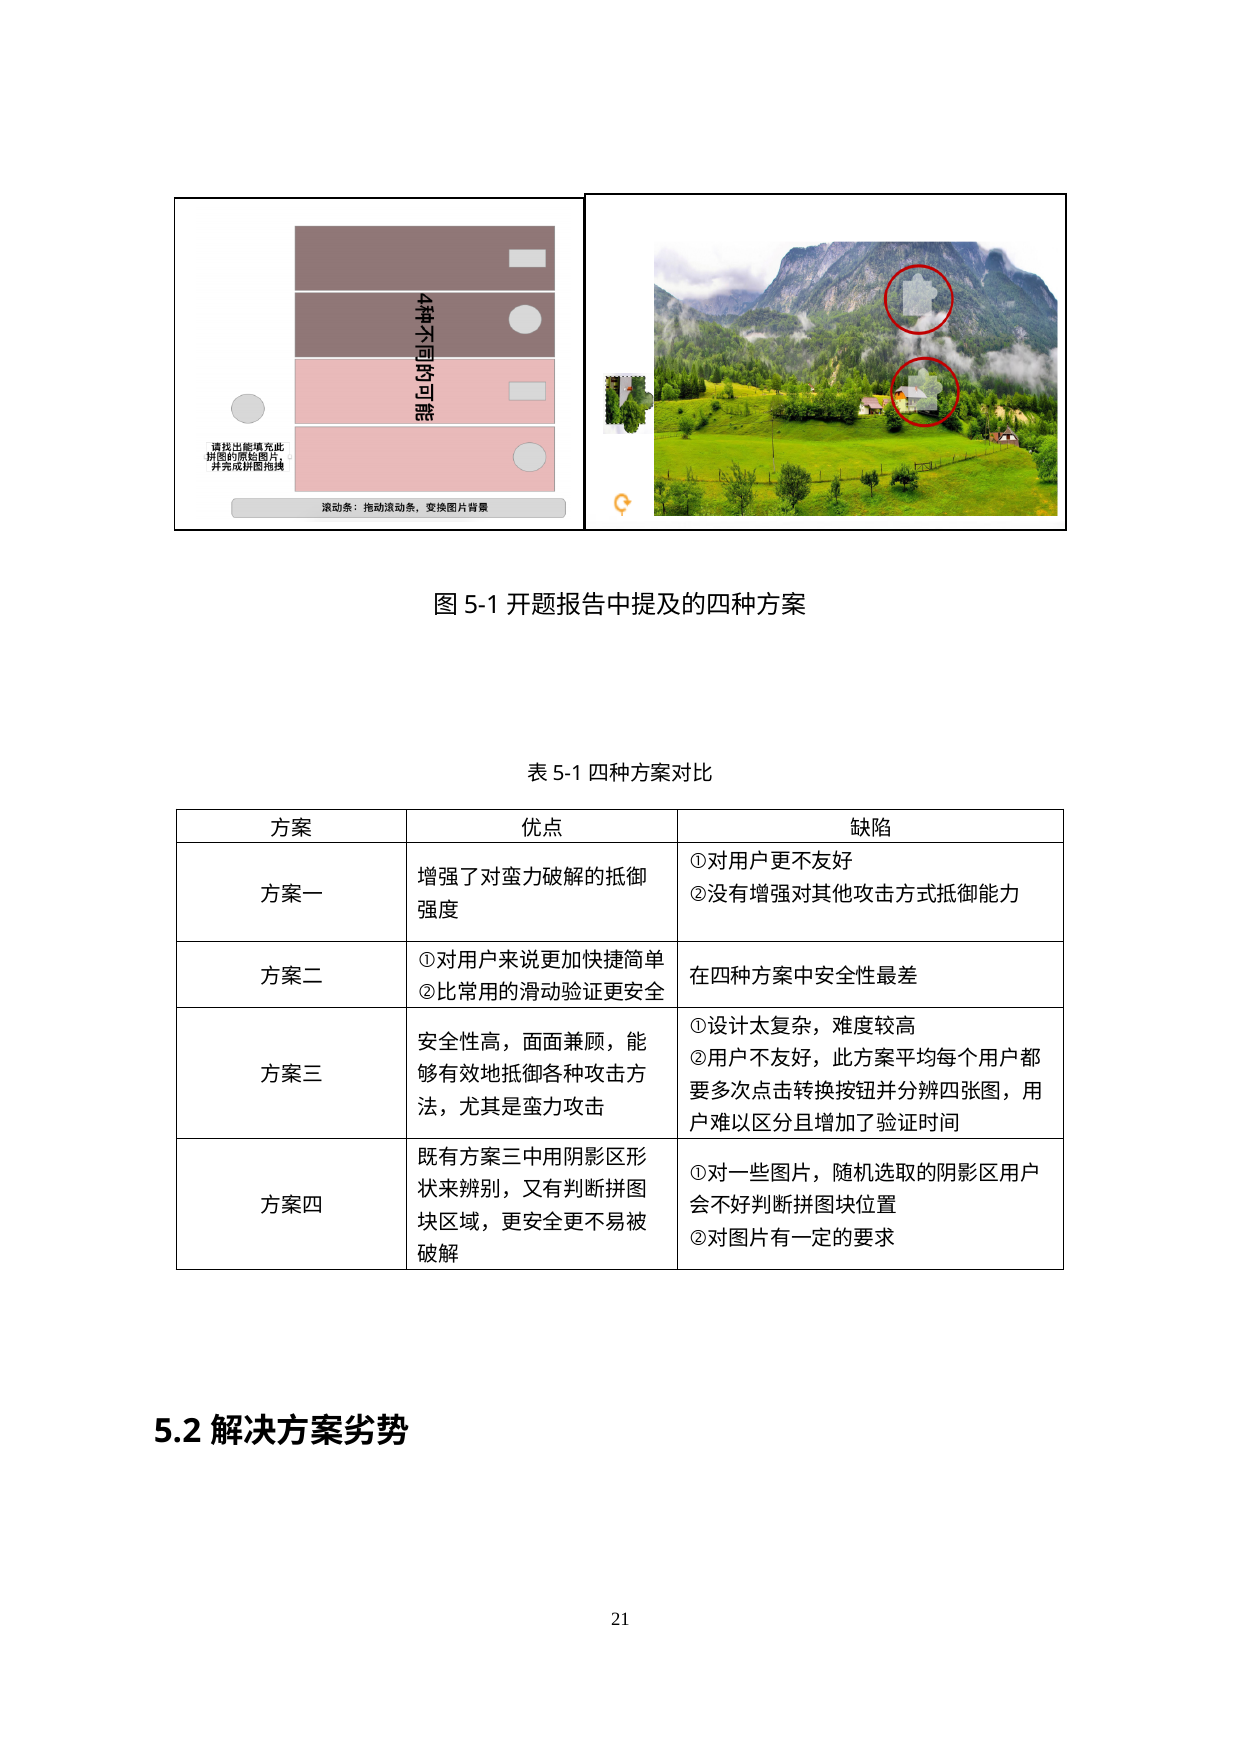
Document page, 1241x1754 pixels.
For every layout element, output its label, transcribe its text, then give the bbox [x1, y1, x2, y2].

table_header 方案 [177, 810, 406, 842]
table_cell 方案三 [177, 1008, 406, 1138]
table_header 缺陷 [678, 810, 1063, 842]
table_header 优点 [407, 810, 677, 842]
table_cell 既有方案三中用阴影区形状来辨别，又有判断拼图块区域，更安全更不易被破解 [407, 1139, 677, 1269]
subtitle 5.2 解决方案劣势 [153, 1395, 1087, 1460]
table_cell 在四种方案中安全性最差 [678, 942, 1063, 1007]
table_cell 对用户来说更加快捷简单 比常用的滑动验证更安全 [407, 942, 677, 1007]
text 表5-1 四种方案对比 [153, 755, 1087, 788]
table_cell 方案二 [177, 942, 406, 1007]
table_cell 增强了对蛮力破解的抵御强度 [407, 843, 677, 941]
table_cell 方案一 [177, 843, 406, 941]
table_cell 设计太复杂，难度较高 用户不友好，此方案平均每个用户都要多次点击转换按钮并分辨四张图，用户难以区分且增加了验证时间 [678, 1008, 1063, 1138]
text 图5-1 开题报告中提及的四种方案 [153, 570, 1087, 635]
picture [175, 199, 583, 529]
table_cell 安全性高，面面兼顾，能够有效地抵御各种攻击方法，尤其是蛮力攻击 [407, 1008, 677, 1138]
table_cell 对用户更不友好 没有增强对其他攻击方式抵御能力 [678, 843, 1063, 941]
table_cell 对一些图片，随机选取的阴影区用户会不好判断拼图块位置 对图片有一定的要求 [678, 1139, 1063, 1269]
table_cell 方案四 [177, 1139, 406, 1269]
picture [586, 195, 1065, 529]
